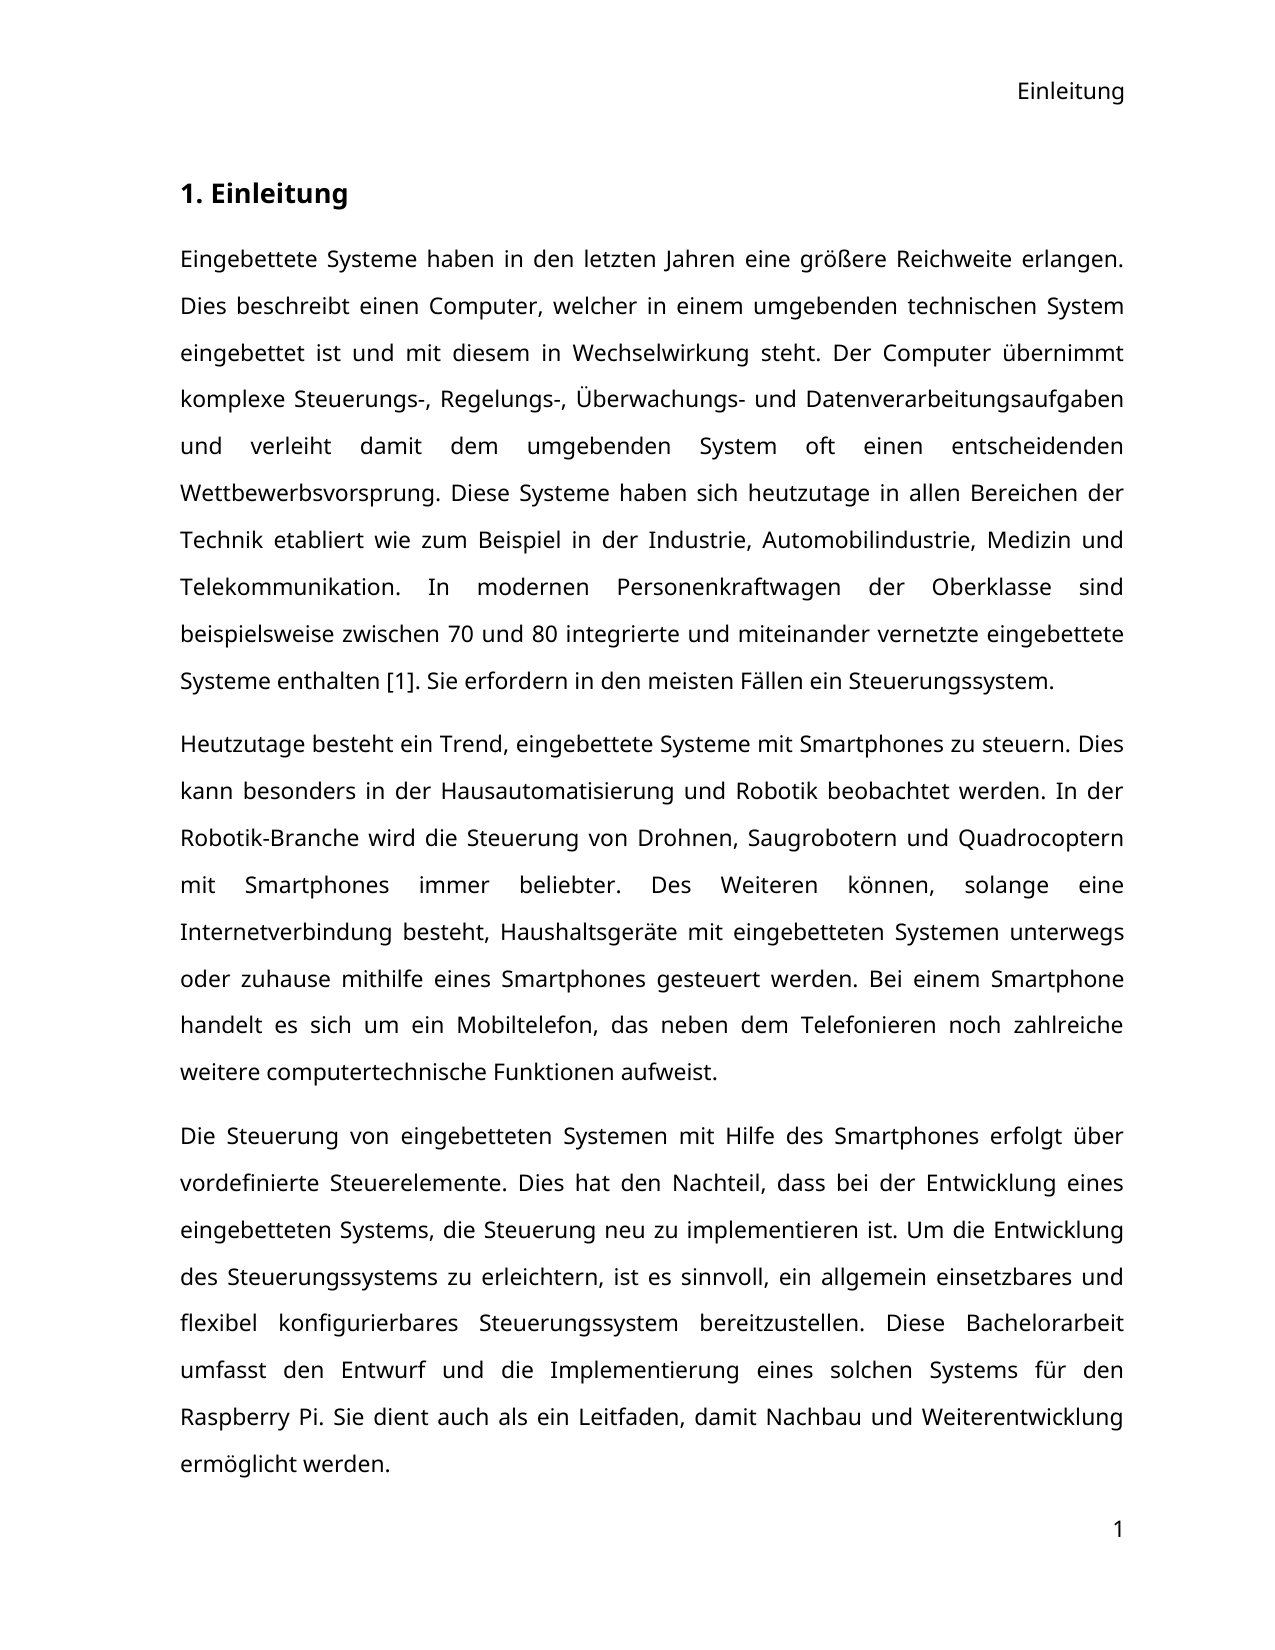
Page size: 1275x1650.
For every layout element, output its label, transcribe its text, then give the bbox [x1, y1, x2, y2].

text Die Steuerung von eingebetteten Systemen mit Hilfe des Smartphones erfolgt über vordefinierte Steuerelemente. Dies hat den Nachteil, dass bei der Entwicklung eines eingebetteten Systems, die Steuerung neu zu implementieren ist. Um die Entwicklung des Steuerungssystems zu erleichtern, ist es sinnvoll, ein allgemein einsetzbares und flexibel konfigurierbares Steuerungssystem bereitzustellen. Diese Bachelorarbeit umfasst den Entwurf und die Implementierung eines solchen Systems für den Raspberry Pi. Sie dient auch als ein Leitfaden, damit Nachbau und Weiterentwicklung ermöglicht werden. [180, 1120, 1125, 1479]
text Eingebettete Systeme haben in den letzten Jahren eine größere Reichweite erlangen. Dies beschreibt einen Computer, welcher in einem umgebenden technischen System eingebettet ist und mit diesem in Wechselwirkung steht. Der Computer übernimmt komplexe Steuerungs-, Regelungs-, Überwachungs- und Datenverarbeitungsaufgaben und verleiht damit dem umgebenden System oft einen entscheidenden Wettbewerbsvorsprung. Diese Systeme haben sich heutzutage in allen Bereichen der Technik etabliert wie zum Beispiel in der Industrie, Automobilindustrie, Medizin und Telekommunikation. In modernen Personenkraftwagen der Oberklasse sind beispielsweise zwischen 70 und 80 integrierte und miteinander vernetzte eingebettete Systeme enthalten. Sie erfordern in den meisten Fällen ein Steuerungssystem. [180, 243, 1125, 696]
text Heutzutage besteht ein Trend, eingebettete Systeme mit Smartphones zu steuern. Dies kann besonders in der Hausautomatisierung und Robotik beobachtet werden. In der Robotik-Branche wird die Steuerung von Drohnen, Saugrobotern und Quadrocoptern mit Smartphones immer beliebter. Des Weiteren können, solange eine Internetverbindung besteht, Haushaltsgeräte mit eingebetteten Systemen unterwegs oder zuhause mithilfe eines Smartphones gesteuert werden. Bei einem Smartphone handelt es sich um ein Mobiltelefon, das neben dem Telefonieren noch zahlreiche weitere computertechnische Funktionen aufweist. [180, 728, 1125, 1088]
subtitle Einleitung [180, 175, 1125, 212]
